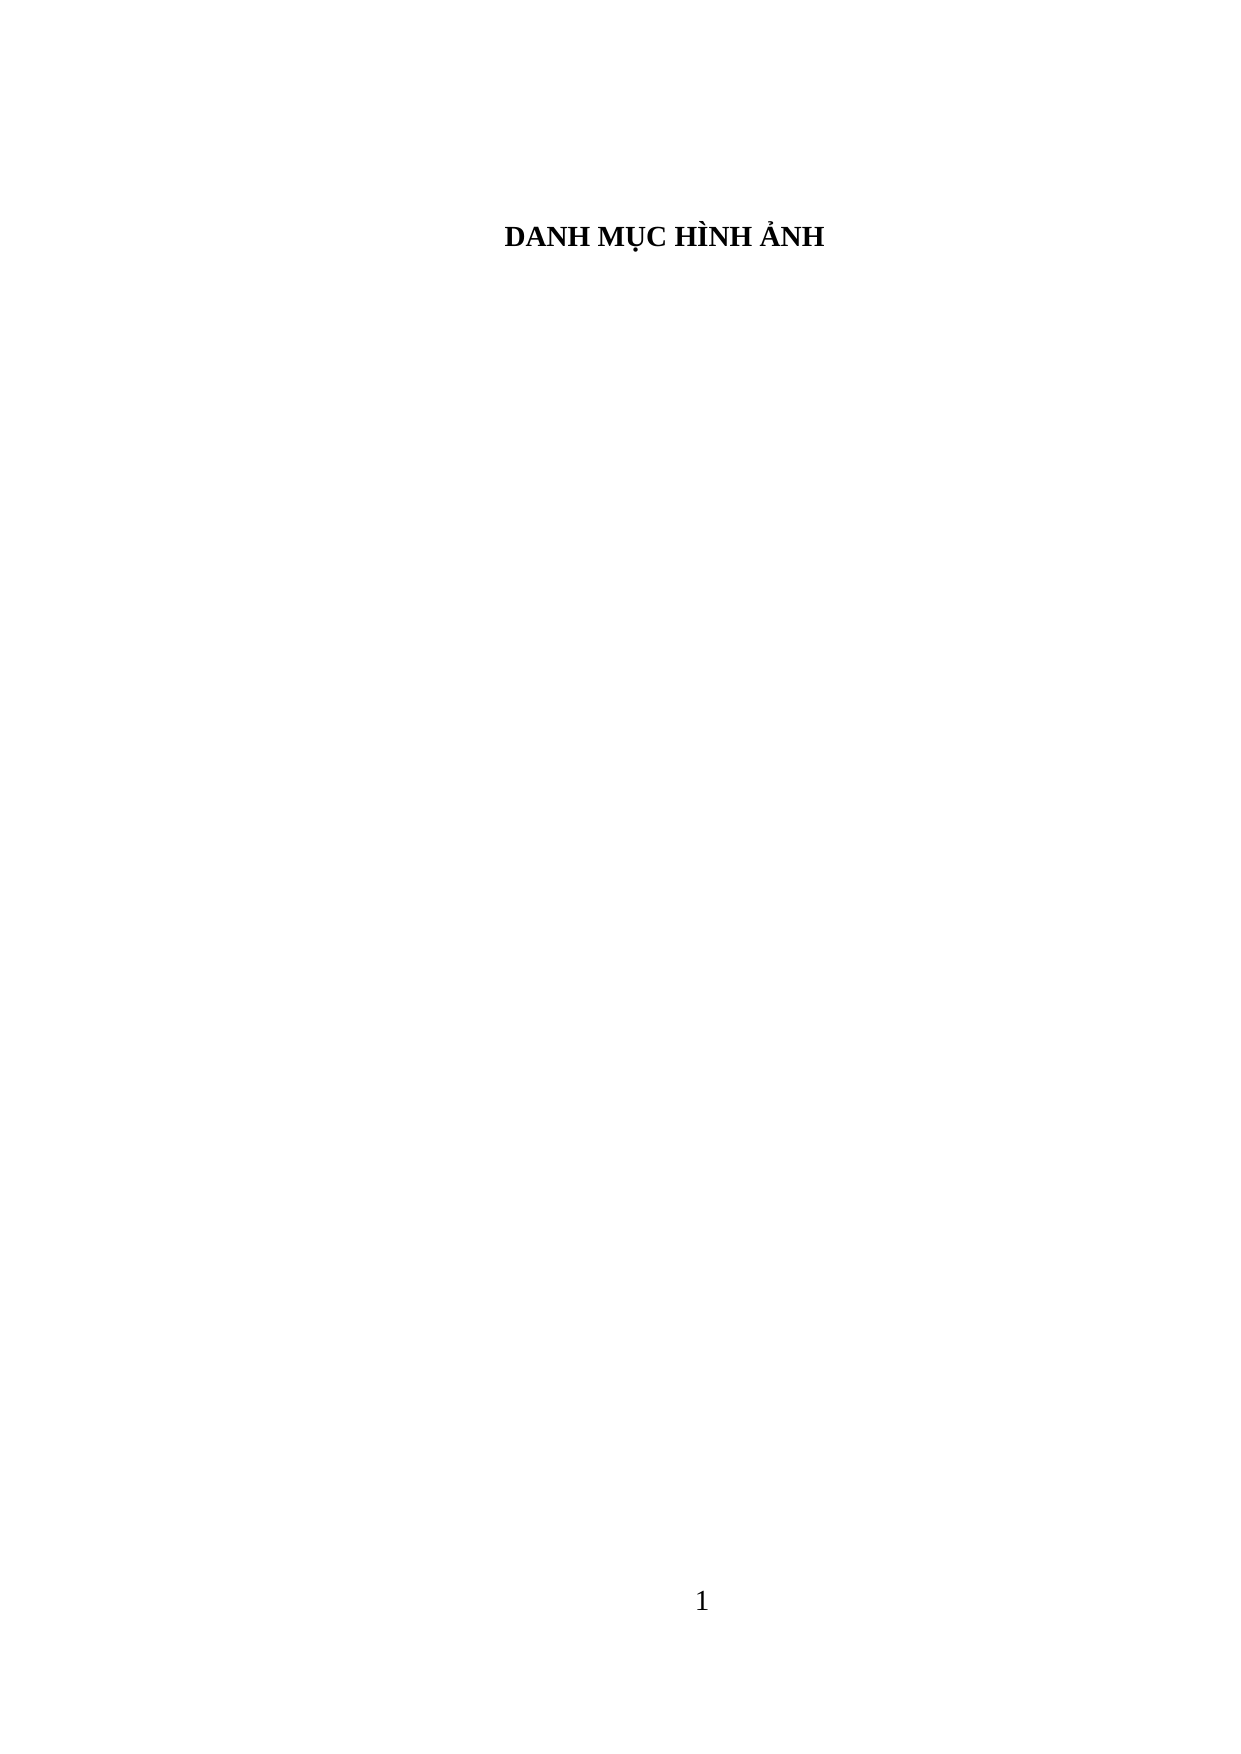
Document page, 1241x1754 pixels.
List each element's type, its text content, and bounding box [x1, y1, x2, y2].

text DANH MỤC HÌNH ẢNH [207, 219, 1122, 253]
